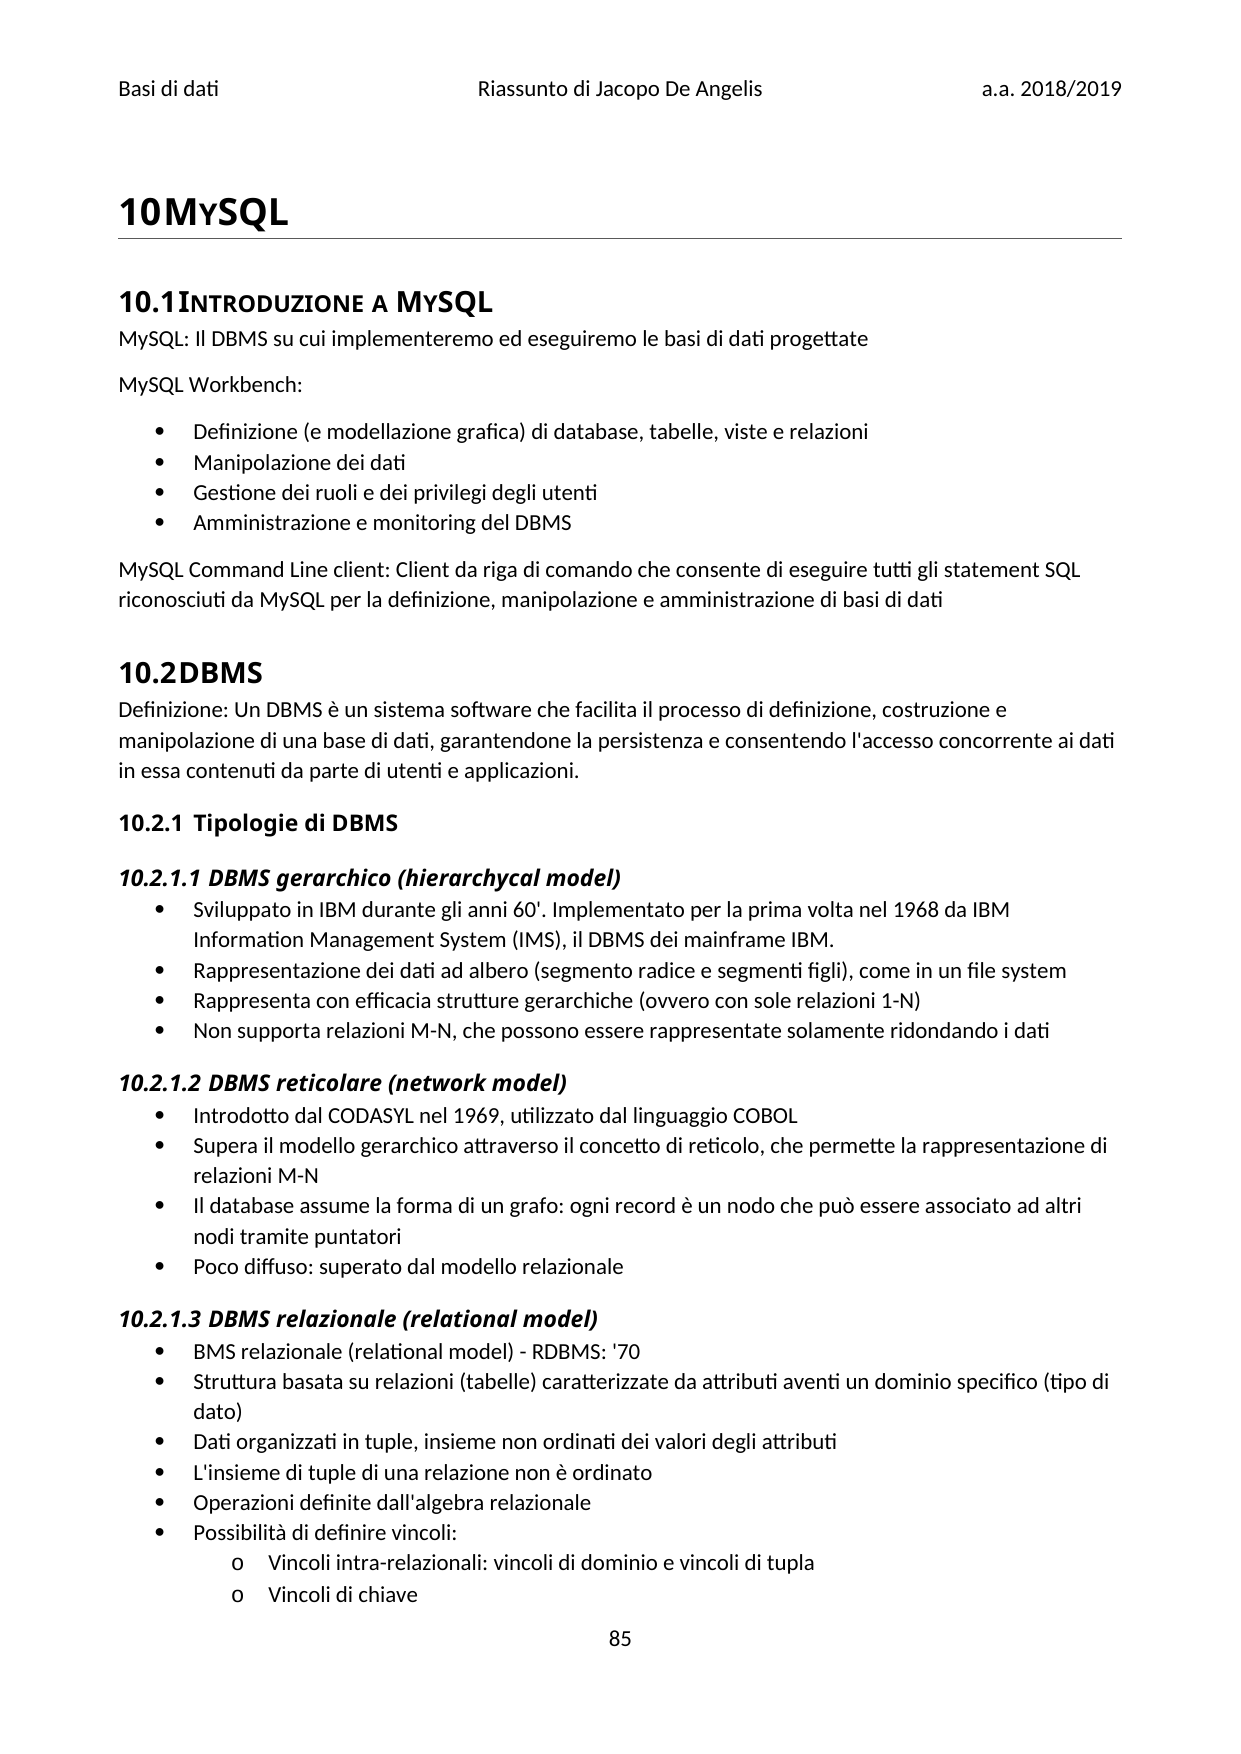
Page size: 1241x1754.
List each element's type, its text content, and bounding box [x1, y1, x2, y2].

list Gestione dei ruoli e dei privilegi degli utenti [156, 478, 1122, 506]
list BMS relazionale (relational model) - RDBMS: '70 [156, 1337, 1122, 1365]
list Manipolazione dei dati [156, 448, 1122, 476]
text MySQL Command Line client: Client da riga di comando che consente di eseguire tutti gli statement SQL riconosciuti da MySQL per la definizione, manipolazione e amministrazione di basi di dati [118, 555, 1122, 613]
list Poco diffuso: superato dal modello relazionale [156, 1252, 1122, 1280]
text MySQL: Il DBMS su cui implementeremo ed eseguiremo le basi di dati progettate [118, 324, 1122, 352]
list Definizione (e modellazione grafica) di database, tabelle, viste e relazioni [156, 417, 1122, 445]
list Vincoli di chiave [231, 1580, 1122, 1609]
list Supera il modello gerarchico attraverso il concetto di reticolo, che permette la rappresentazione di relazioni M-N [156, 1131, 1122, 1189]
subtitle Tipologie di DBMS [118, 807, 1122, 838]
list Sviluppato in IBM durante gli anni 60'. Implementato per la prima volta nel 1968 da IBM Information Management System (IMS), il DBMS dei mainframe IBM. [156, 895, 1122, 954]
list Non supporta relazioni M-N, che possono essere rappresentate solamente ridondando i dati [156, 1016, 1122, 1044]
list Dati organizzati in tuple, insieme non ordinati dei valori degli attributi [156, 1427, 1122, 1456]
subtitle DBMS gerarchico (hierarchycal model) [118, 862, 1122, 893]
list Amministrazione e monitoring del DBMS [156, 508, 1122, 536]
subtitle DBMS relazionale (relational model) [118, 1303, 1122, 1334]
list Rappresenta con efficacia strutture gerarchiche (ovvero con sole relazioni 1-N) [156, 986, 1122, 1014]
list Operazioni definite dall'algebra relazionale [156, 1488, 1122, 1516]
list Possibilità di definire vincoli: [156, 1518, 1122, 1546]
list Struttura basata su relazioni (tabelle) caratterizzate da attributi aventi un dominio specifico (tipo di dato) [156, 1367, 1122, 1425]
text Definizione: Un DBMS è un sistema software che facilita il processo di definizione, costruzione e manipolazione di una base di dati, garantendone la persistenza e consentendo l'accesso concorrente ai dati in essa contenuti da parte di utenti e applicazioni. [118, 696, 1122, 784]
list Il database assume la forma di un grafo: ogni record è un nodo che può essere associato ad altri nodi tramite puntatori [156, 1192, 1122, 1250]
subtitle DBMS reticolare (network model) [118, 1067, 1122, 1098]
list L'insieme di tuple di una relazione non è ordinato [156, 1458, 1122, 1486]
subtitle Introduzione a MySQL [118, 281, 1122, 321]
list Vincoli intra-relazionali: vincoli di dominio e vincoli di tupla [231, 1548, 1122, 1577]
list Rappresentazione dei dati ad albero (segmento radice e segmenti figli), come in un file system [156, 956, 1122, 984]
subtitle DBMS [118, 653, 1122, 692]
list Introdotto dal CODASYL nel 1969, utilizzato dal linguaggio COBOL [156, 1101, 1122, 1129]
text MySQL Workbench: [118, 371, 1122, 398]
subtitle MySQL [118, 185, 1122, 238]
